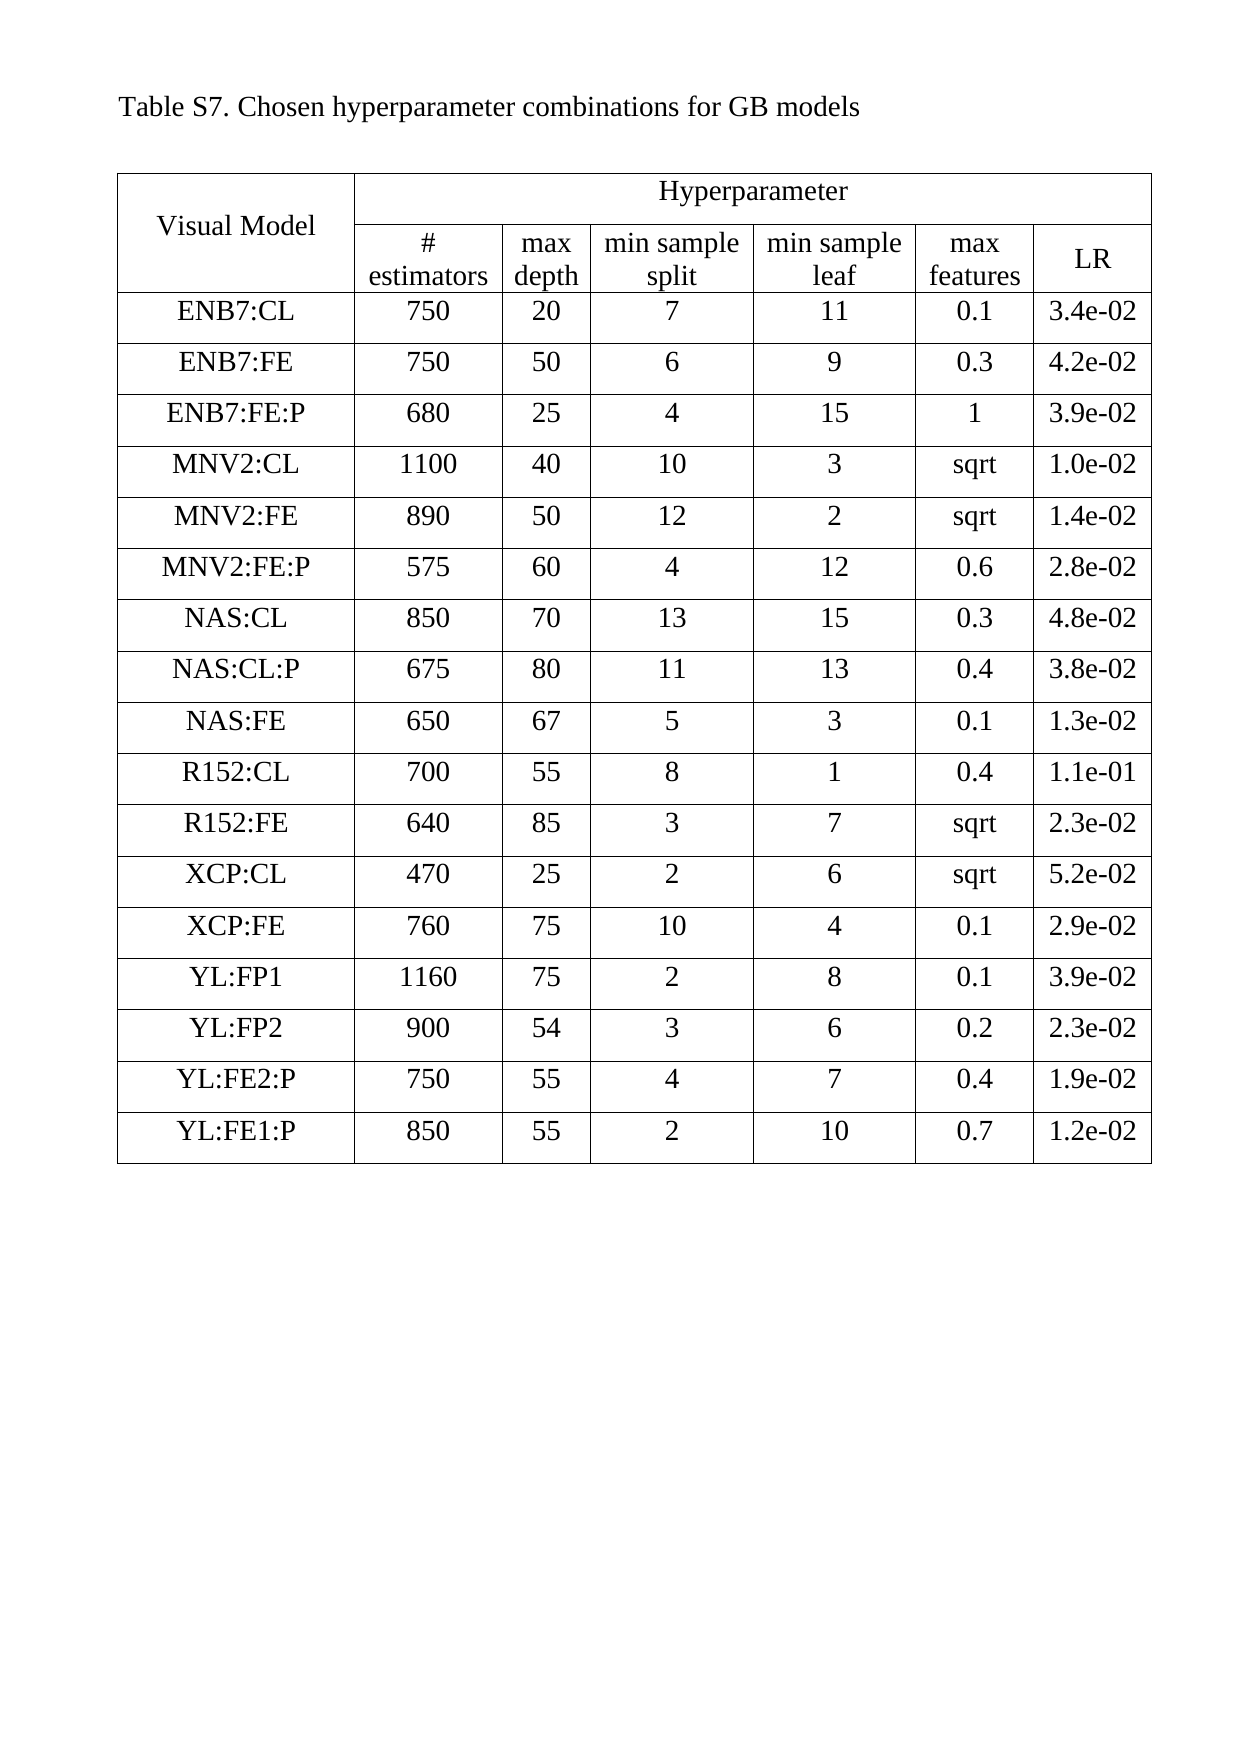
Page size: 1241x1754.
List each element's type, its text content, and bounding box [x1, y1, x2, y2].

table_cell MNV2:FE:P [118, 549, 354, 599]
table_cell 55 [503, 754, 590, 804]
table_cell 0.1 [916, 959, 1033, 1009]
table_cell ENB7:FE [118, 344, 354, 394]
table_cell 2.8e-02 [1034, 549, 1151, 599]
table_cell 6 [591, 344, 753, 394]
table_cell 6 [754, 1010, 915, 1061]
table_cell 4 [591, 395, 753, 446]
table_cell 8 [591, 754, 753, 804]
table_cell 5 [591, 703, 753, 753]
table_cell 25 [503, 395, 590, 446]
table_cell 4 [754, 908, 915, 958]
table_cell 10 [754, 1113, 915, 1163]
table_cell 4.8e-02 [1034, 600, 1151, 651]
table_cell 15 [754, 395, 915, 446]
table_cell 4 [591, 549, 753, 599]
table_cell 10 [591, 447, 753, 497]
table_cell 55 [503, 1113, 590, 1163]
table_cell # estimators [355, 225, 502, 292]
table_cell 700 [355, 754, 502, 804]
table_cell 15 [754, 600, 915, 651]
table_cell 1.3e-02 [1034, 703, 1151, 753]
table_cell 850 [355, 600, 502, 651]
table_cell 750 [355, 344, 502, 394]
table_cell 8 [754, 959, 915, 1009]
table_cell 0.4 [916, 754, 1033, 804]
table_cell 7 [754, 805, 915, 856]
table_cell 4.2e-02 [1034, 344, 1151, 394]
table_cell 3.9e-02 [1034, 395, 1151, 446]
table_cell 1.0e-02 [1034, 447, 1151, 497]
table_cell 3 [591, 1010, 753, 1061]
table_cell 10 [591, 908, 753, 958]
table_cell 0.1 [916, 703, 1033, 753]
table_cell 850 [355, 1113, 502, 1163]
table_cell 2 [591, 959, 753, 1009]
table_cell max depth [503, 225, 590, 292]
table_cell R152:CL [118, 754, 354, 804]
table_cell 2.3e-02 [1034, 1010, 1151, 1061]
table_cell 0.3 [916, 600, 1033, 651]
table_cell 6 [754, 857, 915, 907]
table_cell 5.2e-02 [1034, 857, 1151, 907]
table_cell NAS:CL [118, 600, 354, 651]
table_cell 70 [503, 600, 590, 651]
table_cell XCP:CL [118, 857, 354, 907]
table_cell 9 [754, 344, 915, 394]
table_cell 2 [591, 857, 753, 907]
table_cell 890 [355, 498, 502, 548]
table_cell 3 [591, 805, 753, 856]
table_cell 3.9e-02 [1034, 959, 1151, 1009]
table_cell MNV2:FE [118, 498, 354, 548]
table_cell 3.4e-02 [1034, 293, 1151, 343]
table_cell 2 [754, 498, 915, 548]
table_cell 12 [591, 498, 753, 548]
table_cell 470 [355, 857, 502, 907]
table_cell 3 [754, 447, 915, 497]
table_cell 1.2e-02 [1034, 1113, 1151, 1163]
table_cell 0.6 [916, 549, 1033, 599]
table_cell 11 [754, 293, 915, 343]
table_cell 0.7 [916, 1113, 1033, 1163]
table_cell 675 [355, 652, 502, 702]
table_cell 20 [503, 293, 590, 343]
table_cell 67 [503, 703, 590, 753]
table_cell YL:FP2 [118, 1010, 354, 1061]
table_cell sqrt [916, 805, 1033, 856]
table_cell min sample leaf [754, 225, 915, 292]
table_cell 0.2 [916, 1010, 1033, 1061]
table_cell 12 [754, 549, 915, 599]
table_cell 3.8e-02 [1034, 652, 1151, 702]
table_cell 13 [591, 600, 753, 651]
table_cell MNV2:CL [118, 447, 354, 497]
table_cell 1160 [355, 959, 502, 1009]
table_cell 54 [503, 1010, 590, 1061]
table_cell LR [1034, 225, 1151, 292]
table_cell 0.1 [916, 908, 1033, 958]
table_cell 50 [503, 344, 590, 394]
table_cell 1 [916, 395, 1033, 446]
table_cell sqrt [916, 857, 1033, 907]
table_cell R152:FE [118, 805, 354, 856]
table_cell sqrt [916, 447, 1033, 497]
table_cell 7 [754, 1062, 915, 1112]
table_header Hyperparameter [355, 174, 1151, 224]
table_cell 85 [503, 805, 590, 856]
table_cell 75 [503, 959, 590, 1009]
table_cell 0.3 [916, 344, 1033, 394]
table_cell 4 [591, 1062, 753, 1112]
table_cell 0.4 [916, 652, 1033, 702]
table_cell NAS:CL:P [118, 652, 354, 702]
table_header Visual Model [118, 174, 354, 292]
table_cell ENB7:CL [118, 293, 354, 343]
table_cell 0.4 [916, 1062, 1033, 1112]
table_cell 750 [355, 293, 502, 343]
table_cell 0.1 [916, 293, 1033, 343]
table_cell YL:FE1:P [118, 1113, 354, 1163]
table_cell 1100 [355, 447, 502, 497]
table_cell min sample split [591, 225, 753, 292]
table_cell 2.9e-02 [1034, 908, 1151, 958]
table_cell 640 [355, 805, 502, 856]
table_cell 760 [355, 908, 502, 958]
table_cell max features [916, 225, 1033, 292]
table_cell YL:FE2:P [118, 1062, 354, 1112]
table_cell XCP:FE [118, 908, 354, 958]
table_cell 1.4e-02 [1034, 498, 1151, 548]
table_cell 680 [355, 395, 502, 446]
table_cell 75 [503, 908, 590, 958]
table_cell 2.3e-02 [1034, 805, 1151, 856]
table_cell 1 [754, 754, 915, 804]
table_cell 650 [355, 703, 502, 753]
table_cell NAS:FE [118, 703, 354, 753]
table_cell 575 [355, 549, 502, 599]
table_cell 60 [503, 549, 590, 599]
table_cell sqrt [916, 498, 1033, 548]
table_cell ENB7:FE:P [118, 395, 354, 446]
table_cell 7 [591, 293, 753, 343]
table_cell 11 [591, 652, 753, 702]
table_cell 2 [591, 1113, 753, 1163]
table_cell YL:FP1 [118, 959, 354, 1009]
table_cell 3 [754, 703, 915, 753]
table_cell 55 [503, 1062, 590, 1112]
table_cell 40 [503, 447, 590, 497]
table_cell 13 [754, 652, 915, 702]
table_cell 750 [355, 1062, 502, 1112]
table_cell 1.9e-02 [1034, 1062, 1151, 1112]
table_cell 900 [355, 1010, 502, 1061]
text Table S7. Chosen hyperparameter combinations for GB models [118, 89, 1152, 122]
table_cell 50 [503, 498, 590, 548]
table_cell 25 [503, 857, 590, 907]
table_cell 80 [503, 652, 590, 702]
table_cell 1.1e-01 [1034, 754, 1151, 804]
